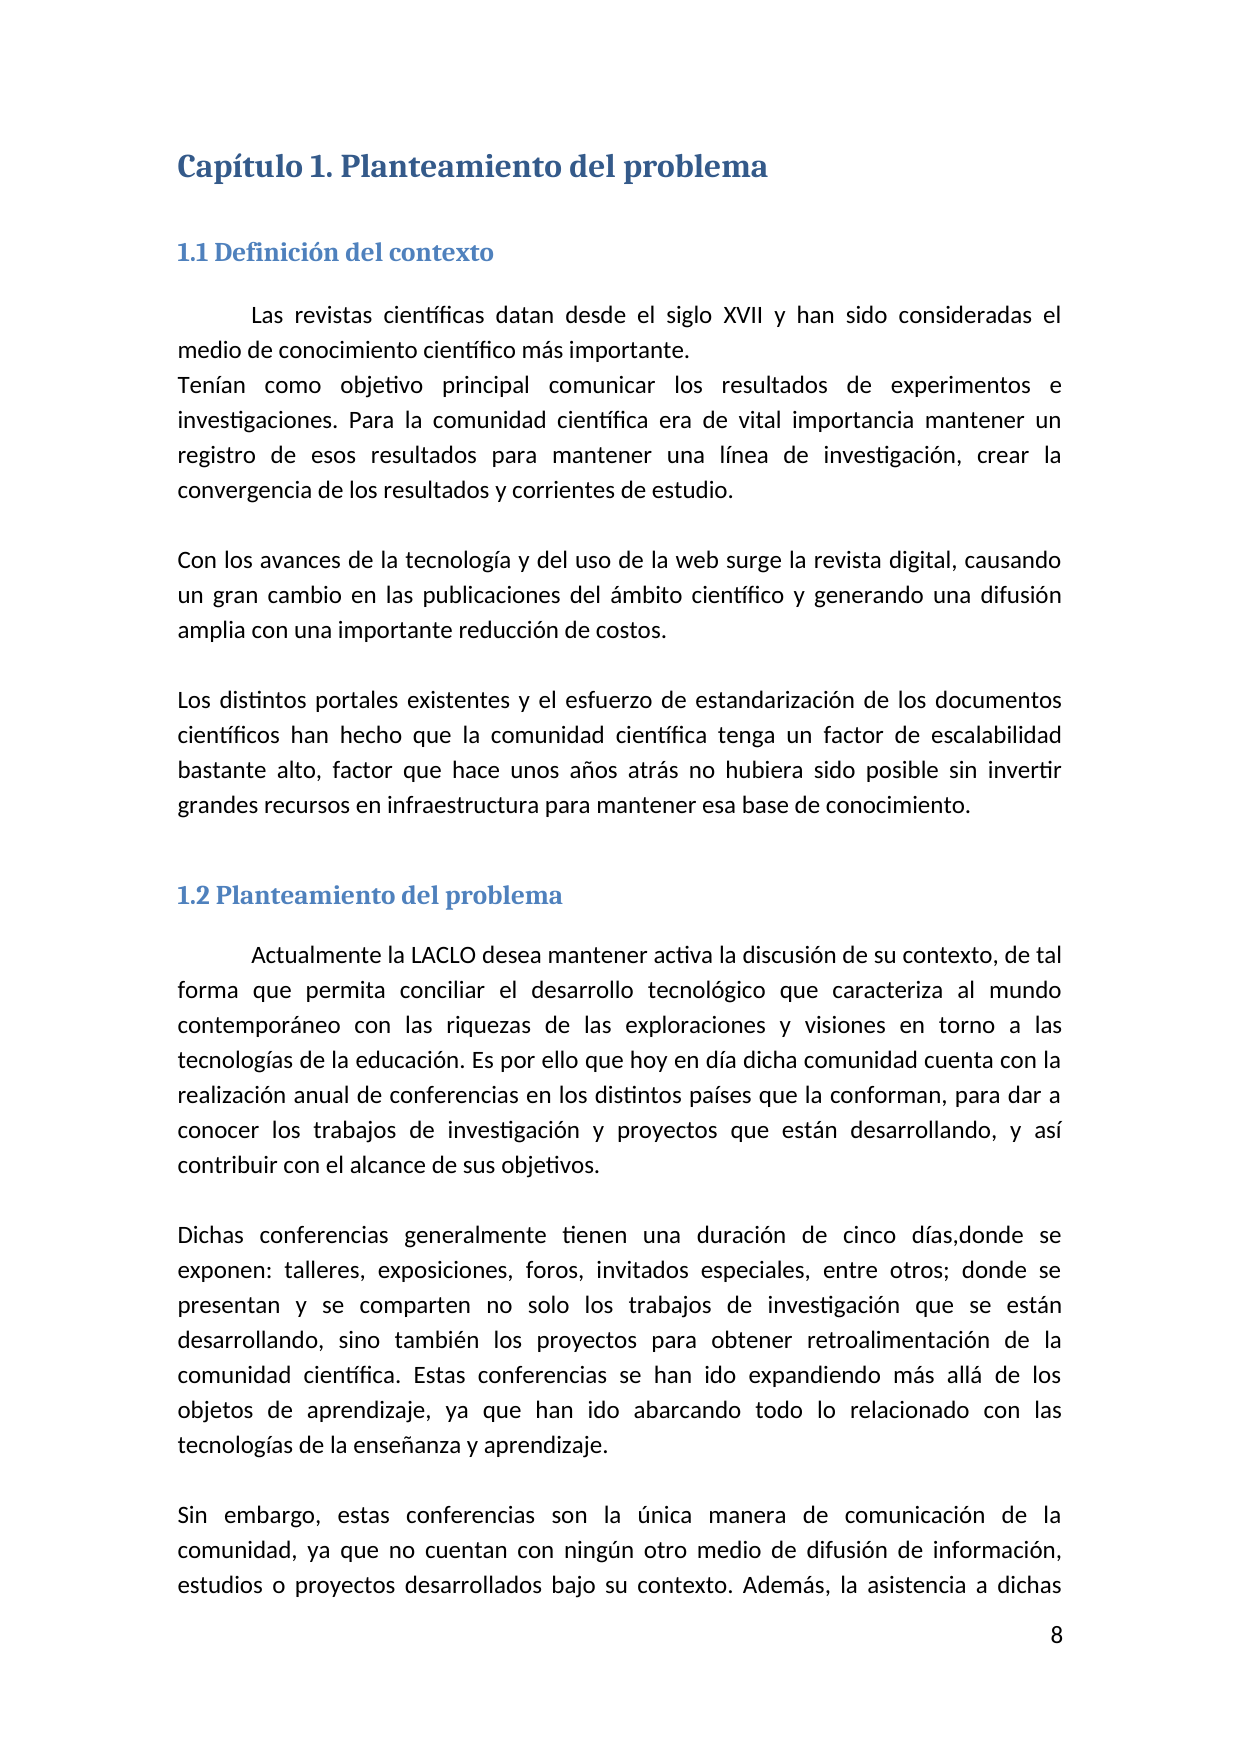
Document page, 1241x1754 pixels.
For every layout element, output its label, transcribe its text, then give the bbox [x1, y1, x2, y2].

text Las revistas científicas datan desde el siglo XVII y han sido consideradas el medio de conocimiento científico más importante. [177, 299, 1063, 364]
text Dichas conferencias generalmente tienen una duración de cinco días,donde se exponen: talleres, exposiciones, foros, invitados especiales, entre otros; donde se presentan y se comparten no solo los trabajos de investigación que se están desarrollando, sino también los proyectos para obtener retroalimentación de la comunidad científica. Estas conferencias se han ido expandiendo más allá de los objetos de aprendizaje, ya que han ido abarcando todo lo relacionado con las tecnologías de la enseñanza y aprendizaje. [177, 1220, 1063, 1460]
text Tenían como objetivo principal comunicar los resultados de experimentos e investigaciones. Para la comunidad científica era de vital importancia mantener un registro de esos resultados para mantener una línea de investigación, crear la convergencia de los resultados y corrientes de estudio. [177, 369, 1063, 504]
subtitle 1.1 Definición del contexto [177, 237, 1063, 268]
text Con los avances de la tecnología y del uso de la web surge la revista digital, causando un gran cambio en las publicaciones del ámbito científico y generando una difusión amplia con una importante reducción de costos. [177, 544, 1063, 644]
subtitle Capítulo 1. Planteamiento del problema [177, 148, 1063, 186]
text Los distintos portales existentes y el esfuerzo de estandarización de los documentos científicos han hecho que la comunidad científica tenga un factor de escalabilidad bastante alto, factor que hace unos años atrás no hubiera sido posible sin invertir grandes recursos en infraestructura para mantener esa base de conocimiento. [177, 684, 1063, 819]
subtitle 1.2 Planteamiento del problema [177, 880, 1063, 911]
text Actualmente la LACLO desea mantener activa la discusión de su contexto, de tal forma que permita conciliar el desarrollo tecnológico que caracteriza al mundo contemporáneo con las riquezas de las exploraciones y visiones en torno a las tecnologías de la educación. Es por ello que hoy en día dicha comunidad cuenta con la realización anual de conferencias en los distintos países que la conforman, para dar a conocer los trabajos de investigación y proyectos que están desarrollando, y así contribuir con el alcance de sus objetivos. [177, 940, 1063, 1180]
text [177, 1500, 1063, 1600]
